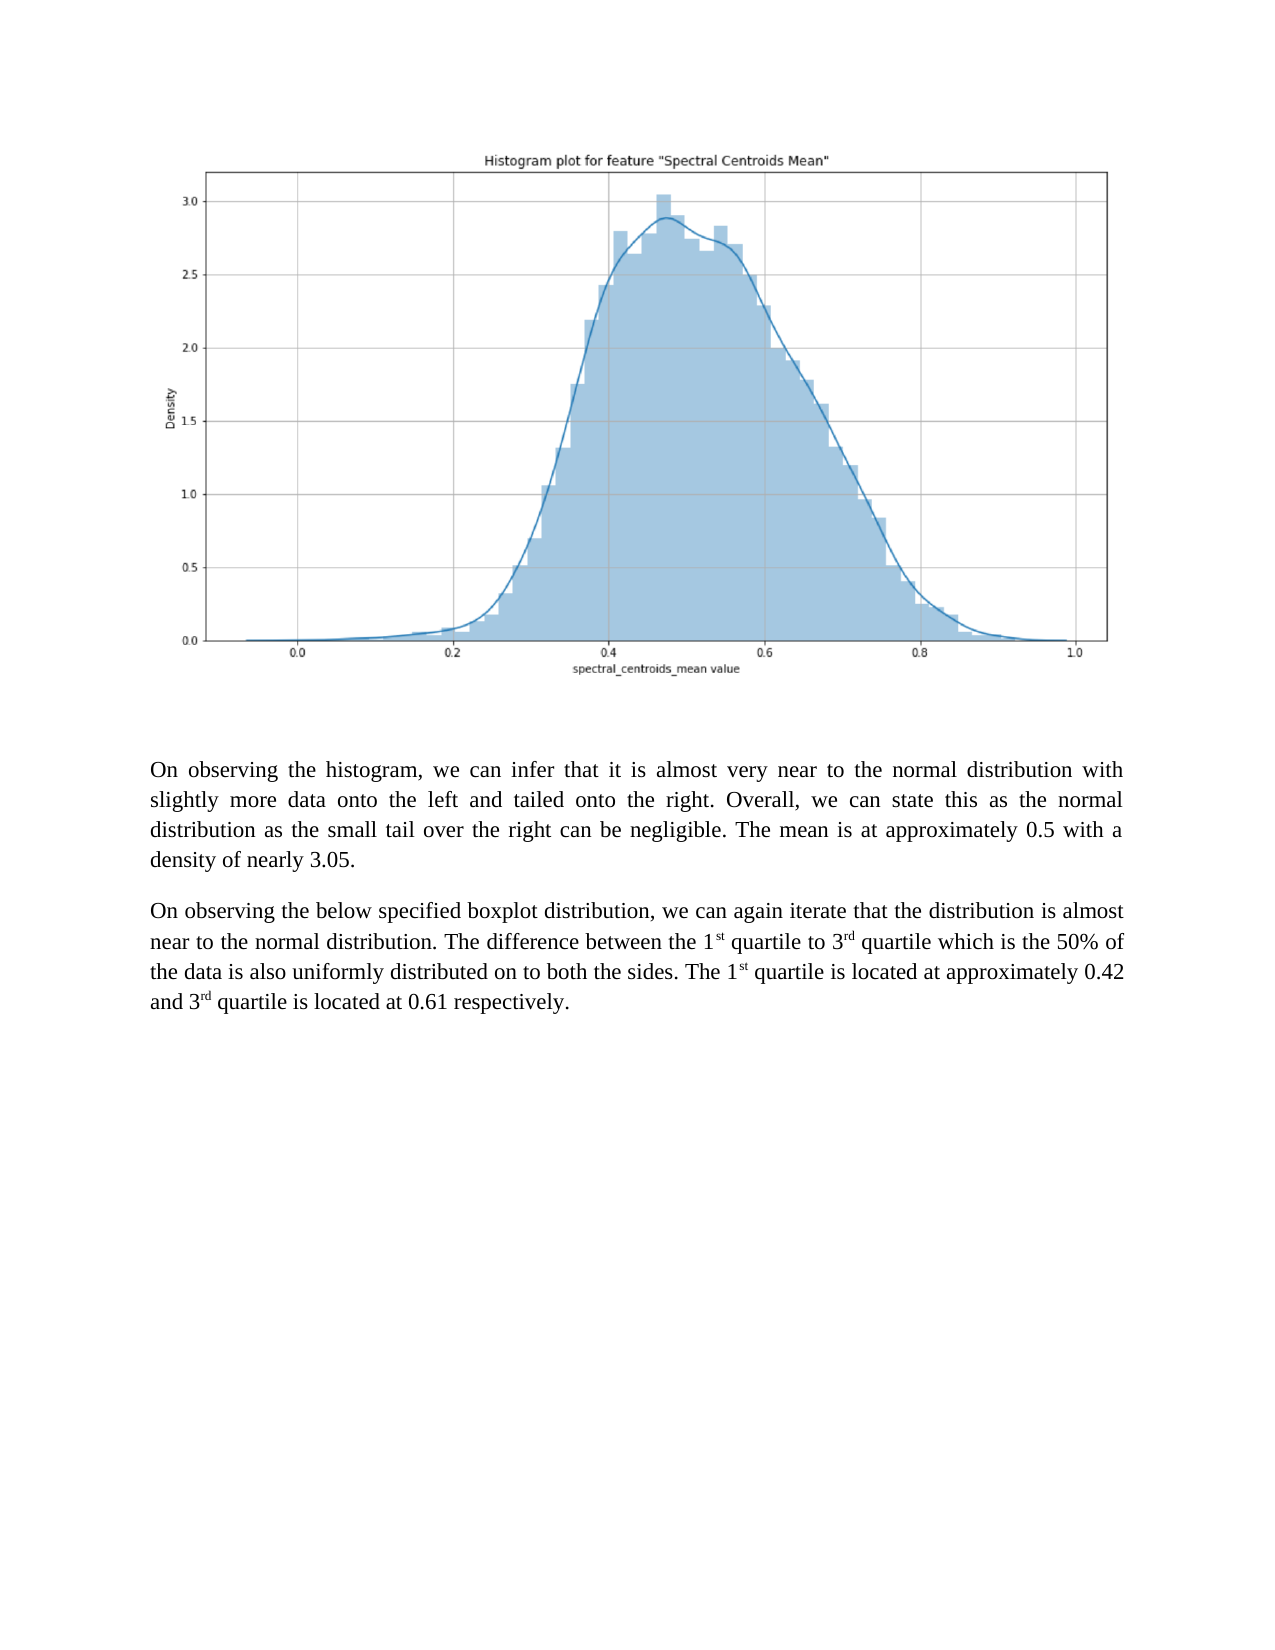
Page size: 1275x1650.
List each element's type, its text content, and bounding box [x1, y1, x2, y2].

text On observing the below specified boxplot distribution, we can again iterate that the distribution is almost near to the normal distribution. The difference between the 1st quartile to 3rd quartile which is the 50% of the data is also uniformly distributed on to both the sides. The 1st quartile is located at approximately 0.42 and 3rd quartile is located at 0.61 respectively. [150, 897, 1125, 1014]
text On observing the histogram, we can infer that it is almost very near to the normal distribution with slightly more data onto the left and tailed onto the right. Overall, we can state this as the normal distribution as the small tail over the right can be negligible. The mean is at approximately 0.5 with a density of nearly 3.05. [150, 756, 1125, 873]
picture [150, 150, 1125, 680]
